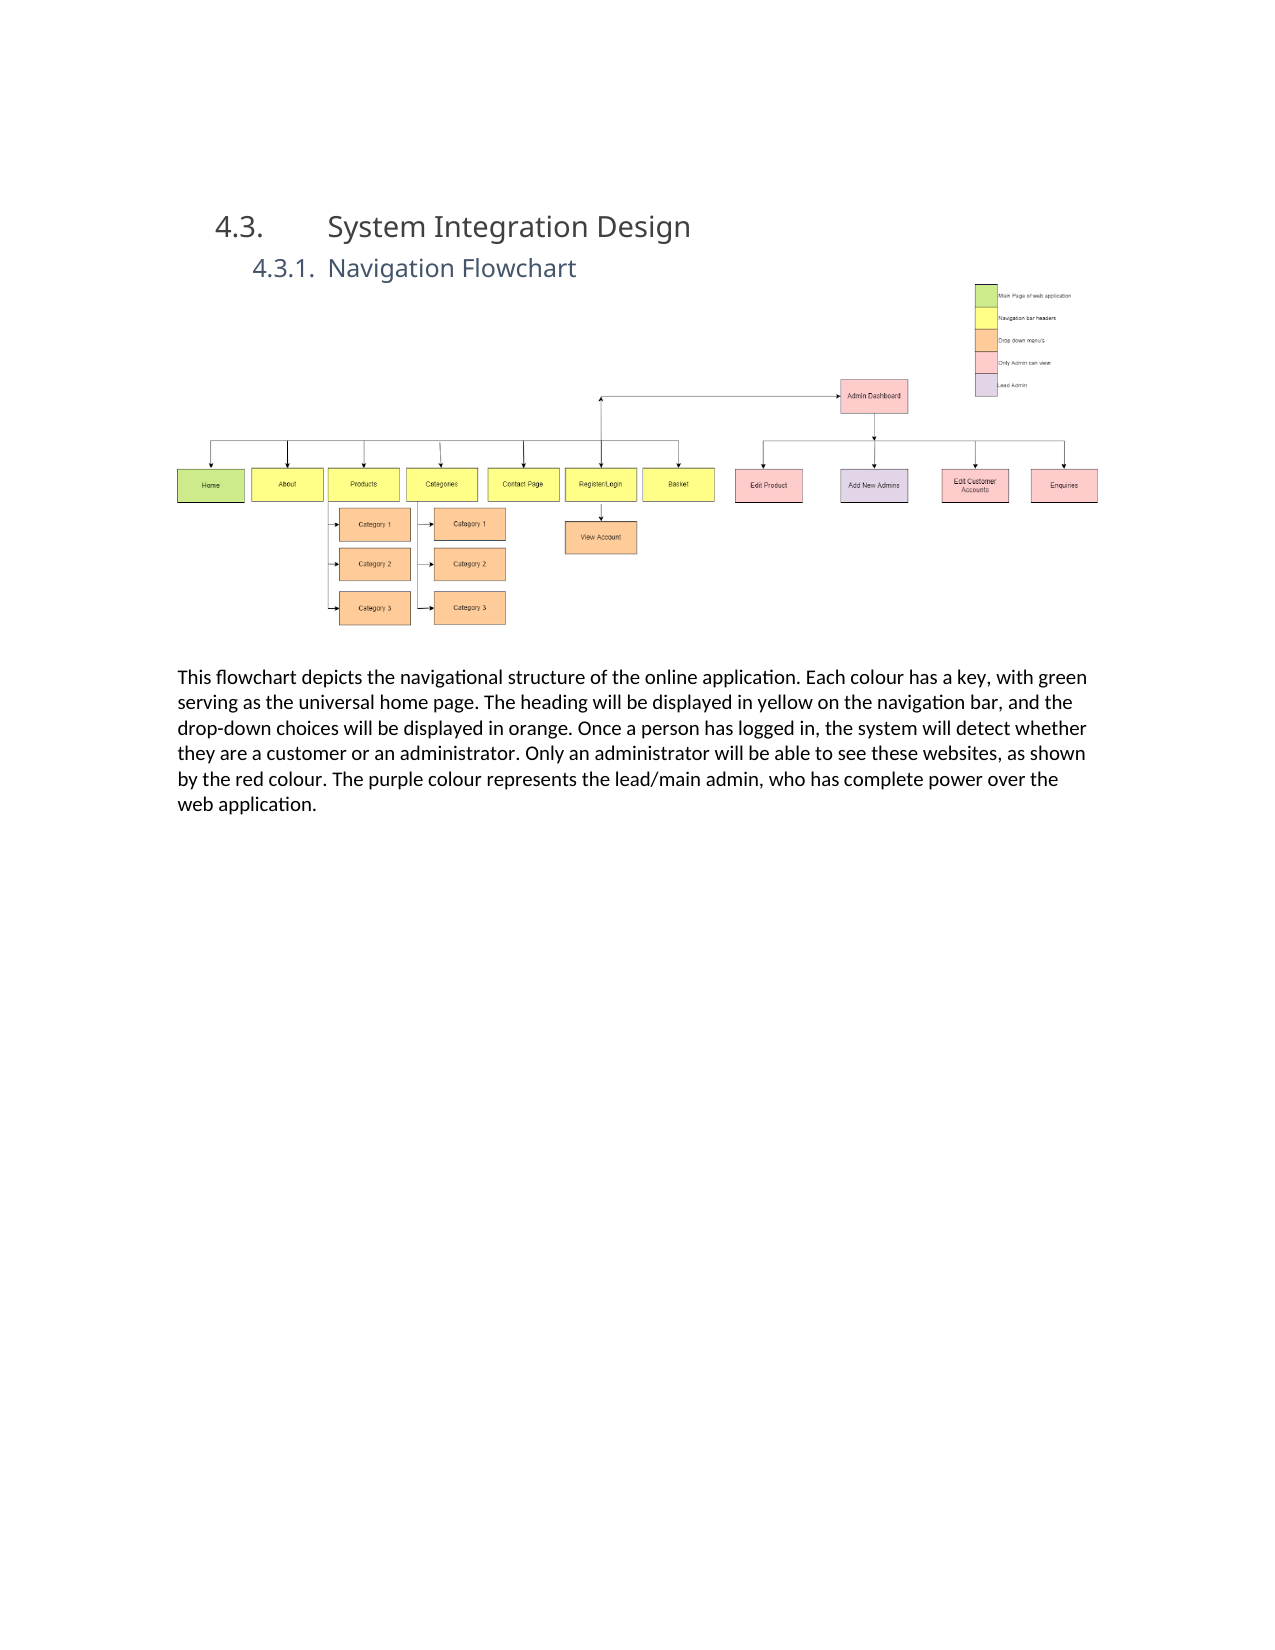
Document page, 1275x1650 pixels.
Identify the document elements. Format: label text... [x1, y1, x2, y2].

subtitle System Integration Design [215, 207, 1098, 246]
text This flowchart depicts the navigational structure of the online application. Each colour has a key, with green serving as the universal home page. The heading will be displayed in yellow on the navigation bar, and the drop-down choices will be displayed in orange. Once a person has logged in, the system will detect whether they are a customer or an administrator. Only an administrator will be able to see these websites, as shown by the red colour. The purple colour represents the lead/main admin, who has complete power over the web application. [177, 665, 1098, 817]
subtitle Navigation Flowchart [252, 251, 1098, 284]
picture [177, 284, 1098, 665]
